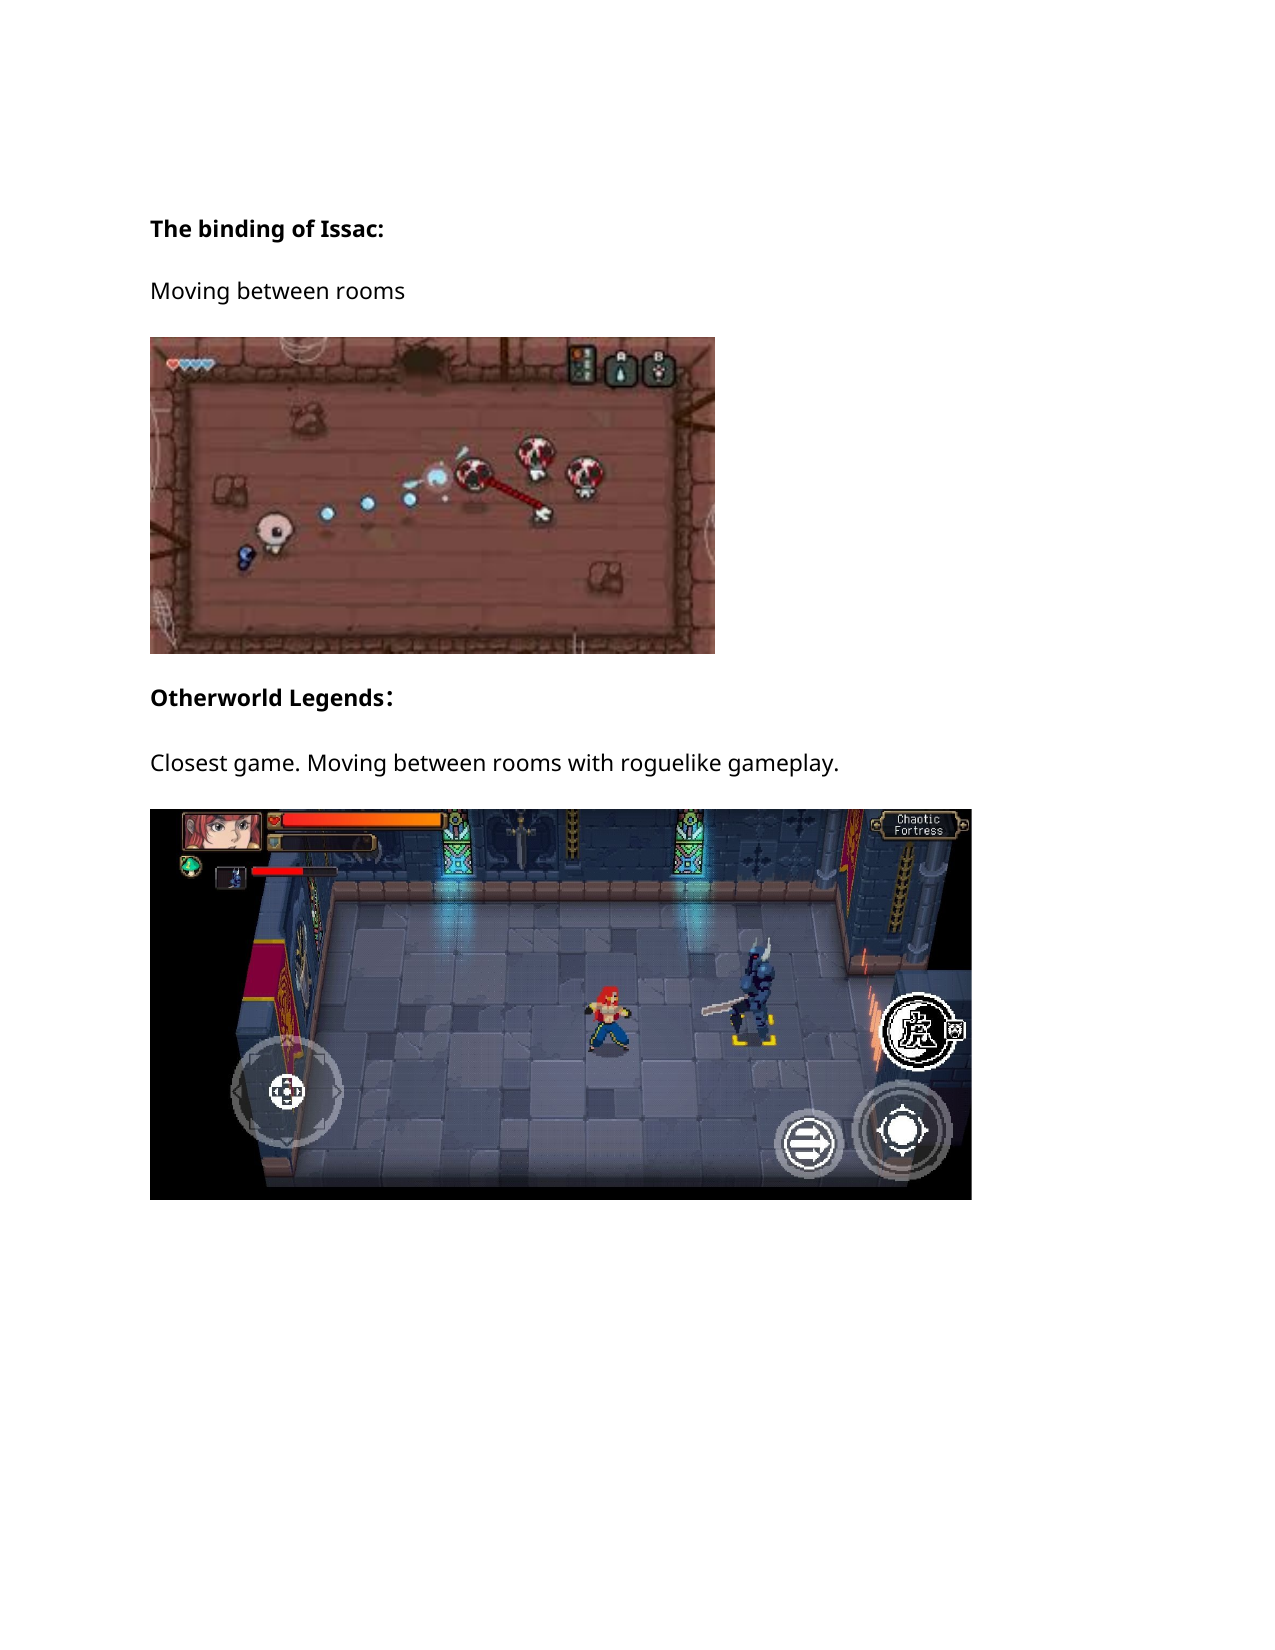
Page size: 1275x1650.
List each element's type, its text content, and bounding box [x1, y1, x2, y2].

picture [150, 337, 715, 654]
text Moving between rooms [150, 275, 1125, 306]
text Otherworld Legends： [150, 680, 1125, 714]
text Closest game. Moving between rooms with roguelike gameplay. [150, 747, 1125, 778]
picture [150, 809, 972, 1200]
text The binding of Issac: [150, 212, 1125, 244]
